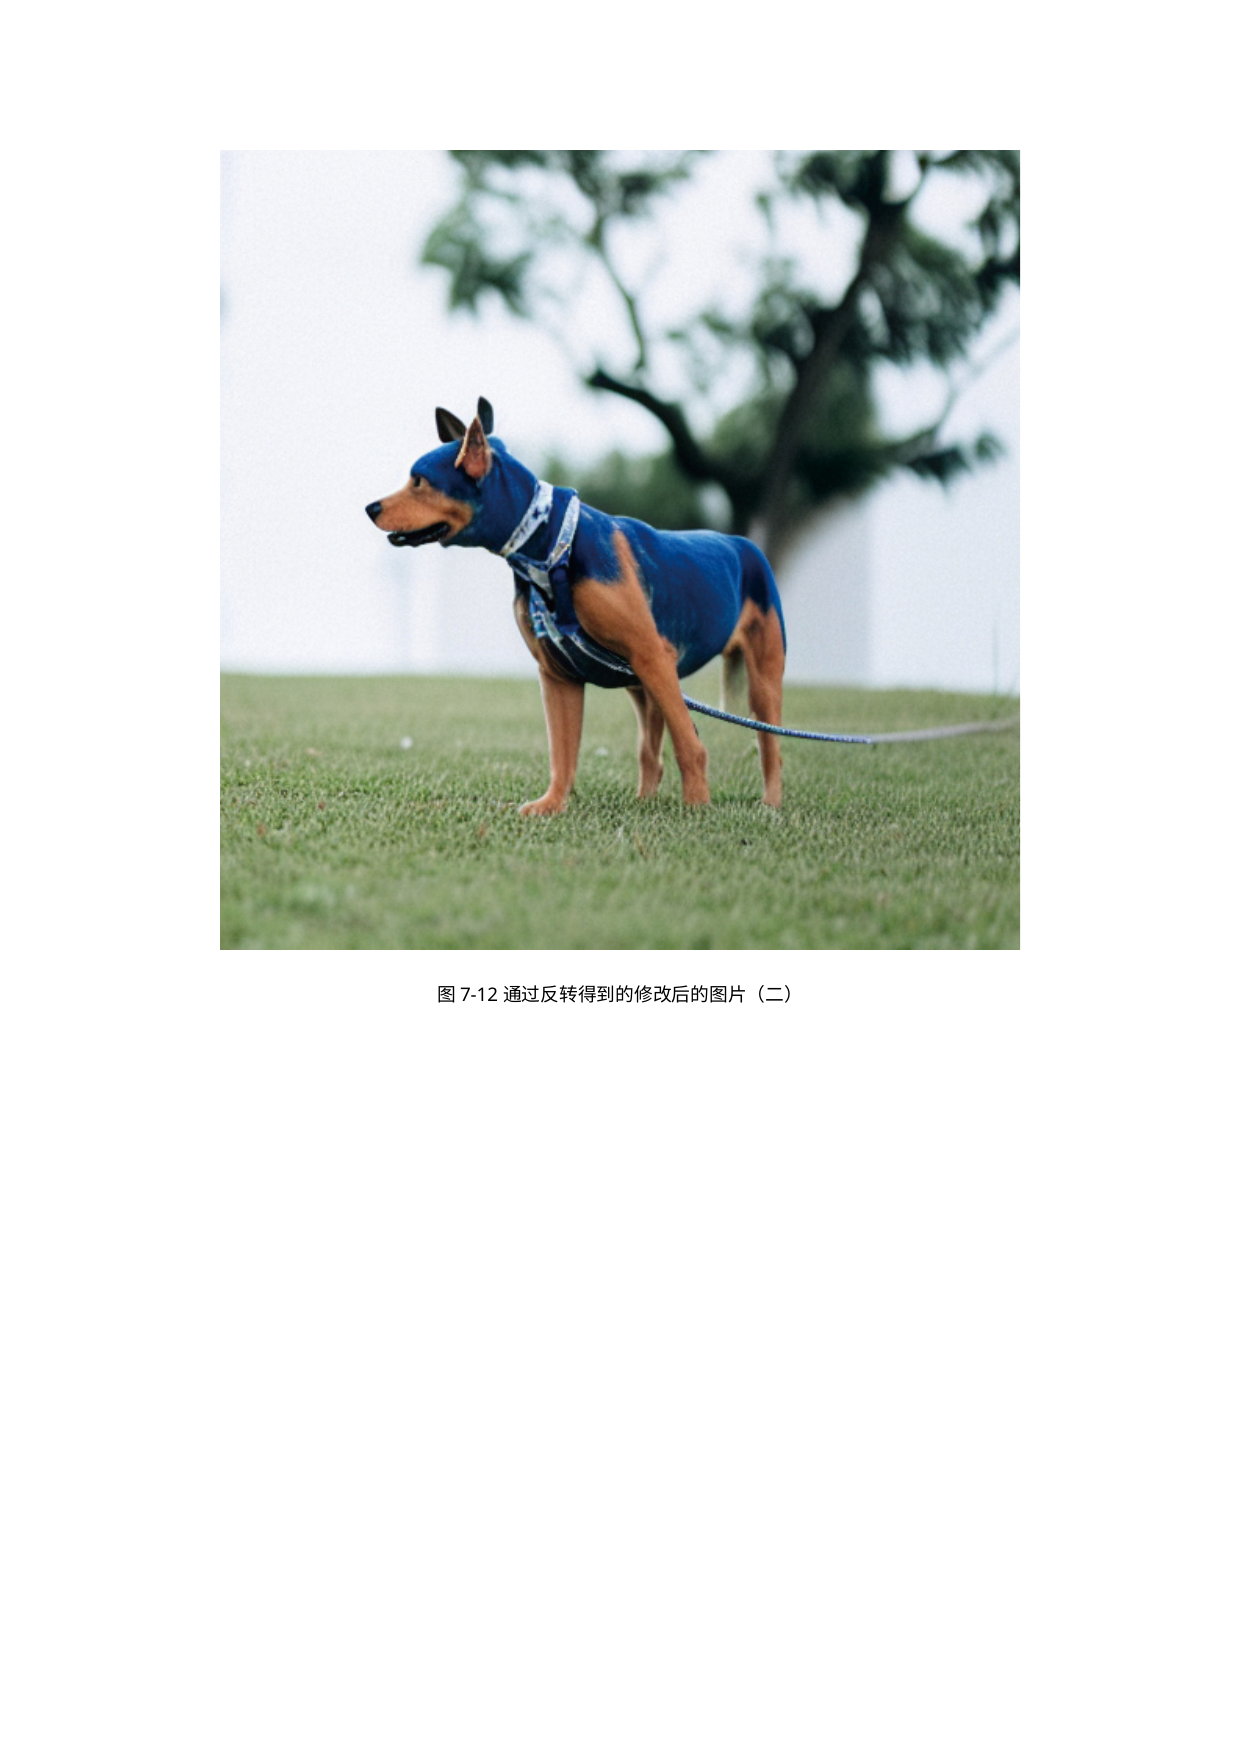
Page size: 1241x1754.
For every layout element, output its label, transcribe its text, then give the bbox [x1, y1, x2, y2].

text 图7-12 通过反转得到的修改后的图片（二） [187, 979, 1053, 1006]
picture [220, 150, 1020, 950]
